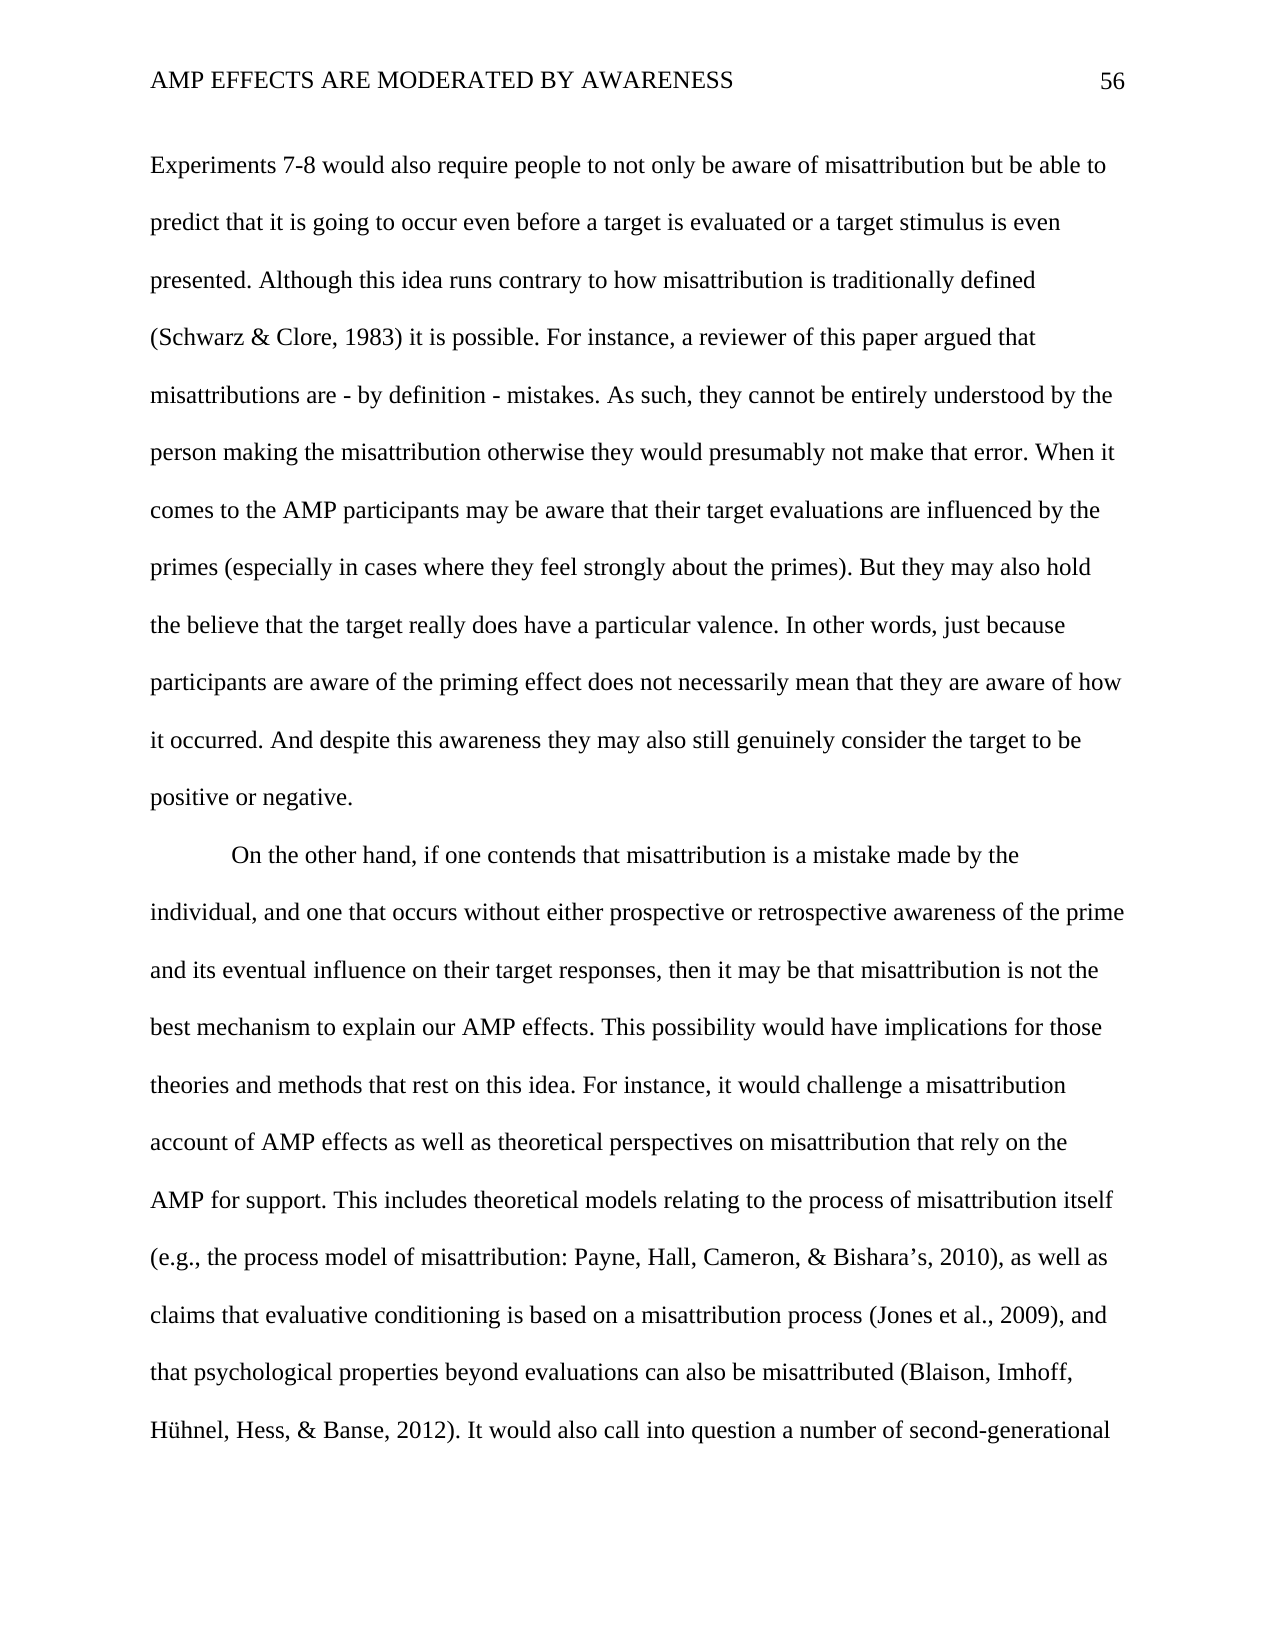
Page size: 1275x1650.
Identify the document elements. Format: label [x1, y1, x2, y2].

text [150, 150, 1125, 811]
text [150, 840, 1125, 1444]
